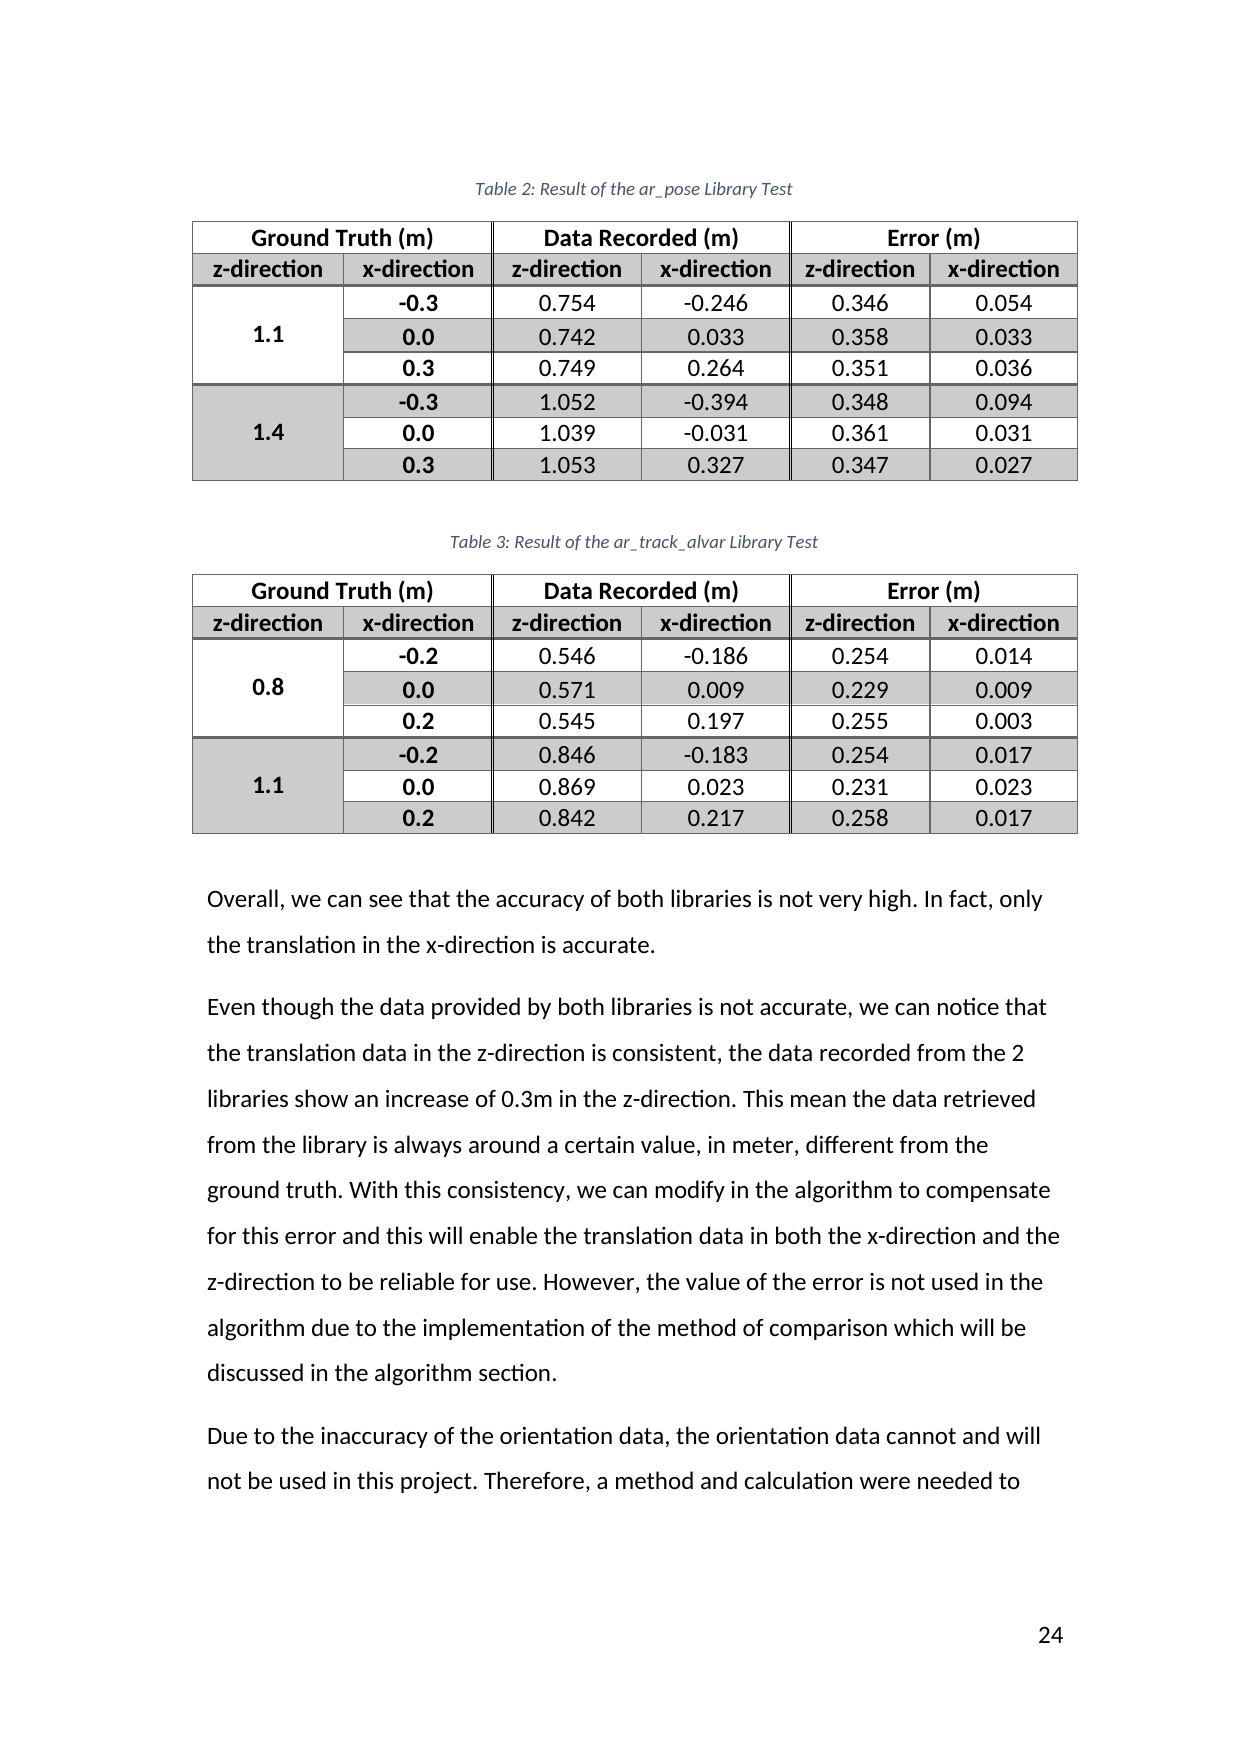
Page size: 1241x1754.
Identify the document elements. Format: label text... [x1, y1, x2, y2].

table_cell 0.031 [931, 418, 1077, 448]
table_cell 0.358 [792, 319, 929, 351]
table_cell 0.749 [494, 353, 641, 383]
table_cell 0.2 [344, 802, 491, 833]
table_cell 0.754 [494, 287, 641, 318]
table_cell 1.1 [193, 287, 343, 383]
table_cell z-direction [792, 607, 929, 637]
table_header Error (m) [792, 575, 1077, 606]
table_cell x-direction [344, 607, 491, 637]
table_cell -0.246 [642, 287, 789, 318]
table_cell z-direction [494, 254, 641, 284]
table_cell 0.009 [931, 672, 1077, 704]
table_cell 0.017 [931, 739, 1077, 770]
table_cell -0.394 [642, 386, 789, 417]
table_cell -0.031 [642, 418, 789, 448]
text Table 2: Result of the ar_pose Library Test [207, 177, 1063, 200]
table_cell 0.036 [931, 353, 1077, 383]
table_cell 0.033 [931, 319, 1077, 351]
table_cell -0.183 [642, 739, 789, 770]
table_cell x-direction [931, 254, 1077, 284]
table_header Error (m) [792, 222, 1077, 252]
table_cell 0.346 [792, 287, 929, 318]
table_cell 0.254 [792, 739, 929, 770]
table_cell 0.054 [931, 287, 1077, 318]
table_cell 0.231 [792, 771, 929, 801]
table_cell -0.2 [344, 739, 491, 770]
table_cell 1.039 [494, 418, 641, 448]
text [207, 1420, 1063, 1496]
table_header Data Recorded (m) [494, 222, 789, 252]
table_cell z-direction [193, 254, 343, 284]
table_cell z-direction [193, 607, 343, 637]
table_cell 0.0 [344, 771, 491, 801]
table_cell 0.3 [344, 449, 491, 480]
table_cell 0.027 [931, 449, 1077, 480]
text Table 3: Result of the ar_track_alvar Library Test [207, 530, 1063, 553]
table_cell 0.014 [931, 640, 1077, 671]
table_cell 0.258 [792, 802, 929, 833]
table_cell 0.361 [792, 418, 929, 448]
table_cell 0.023 [931, 771, 1077, 801]
table_cell 0.348 [792, 386, 929, 417]
table_cell 0.869 [494, 771, 641, 801]
table_cell 0.0 [344, 319, 491, 351]
table_cell 0.8 [193, 640, 343, 736]
table_cell 1.052 [494, 386, 641, 417]
table_header Ground Truth (m) [193, 222, 491, 252]
table_cell 0.033 [642, 319, 789, 351]
table_cell 0.023 [642, 771, 789, 801]
table_cell 0.229 [792, 672, 929, 704]
table_cell x-direction [642, 254, 789, 284]
table_cell 0.351 [792, 353, 929, 383]
table_cell x-direction [642, 607, 789, 637]
table_cell 0.842 [494, 802, 641, 833]
table_cell 0.2 [344, 706, 491, 736]
table_cell -0.3 [344, 386, 491, 417]
table_cell 1.1 [193, 739, 343, 833]
table_cell 0.197 [642, 706, 789, 736]
table_cell x-direction [931, 607, 1077, 637]
table_cell -0.3 [344, 287, 491, 318]
table_cell -0.2 [344, 640, 491, 671]
text Even though the data provided by both libraries is not accurate, we can notice that the translation data in the z-direction is consistent, the data recorded from the 2 libraries show an increase of 0.3m in the z-direction. This mean the data retrieved from the library is always around a certain value, in meter, different from the ground truth. With this consistency, we can modify in the algorithm to compensate for this error and this will enable the translation data in both the x-direction and the z-direction to be reliable for use. However, the value of the error is not used in the algorithm due to the implementation of the method of comparison which will be discussed in the algorithm section. [207, 992, 1063, 1388]
table_cell 1.4 [193, 386, 343, 480]
table_cell 0.545 [494, 706, 641, 736]
table_cell x-direction [344, 254, 491, 284]
table_cell 0.017 [931, 802, 1077, 833]
table_cell 0.546 [494, 640, 641, 671]
text Overall, we can see that the accuracy of both libraries is not very high. In fact, only the translation in the x-direction is accurate. [207, 883, 1063, 960]
table_cell 0.3 [344, 353, 491, 383]
table_cell 0.217 [642, 802, 789, 833]
table_cell 0.009 [642, 672, 789, 704]
table_cell 1.053 [494, 449, 641, 480]
table_cell z-direction [792, 254, 929, 284]
table_cell 0.0 [344, 672, 491, 704]
table_cell 0.264 [642, 353, 789, 383]
table_cell 0.255 [792, 706, 929, 736]
table_cell 0.571 [494, 672, 641, 704]
table_cell 0.327 [642, 449, 789, 480]
table_cell z-direction [494, 607, 641, 637]
table_header Ground Truth (m) [193, 575, 491, 606]
table_cell 0.0 [344, 418, 491, 448]
table_cell -0.186 [642, 640, 789, 671]
table_cell 0.347 [792, 449, 929, 480]
table_cell 0.254 [792, 640, 929, 671]
table_cell 0.003 [931, 706, 1077, 736]
table_header Data Recorded (m) [494, 575, 789, 606]
table_cell 0.094 [931, 386, 1077, 417]
table_cell 0.742 [494, 319, 641, 351]
table_cell 0.846 [494, 739, 641, 770]
